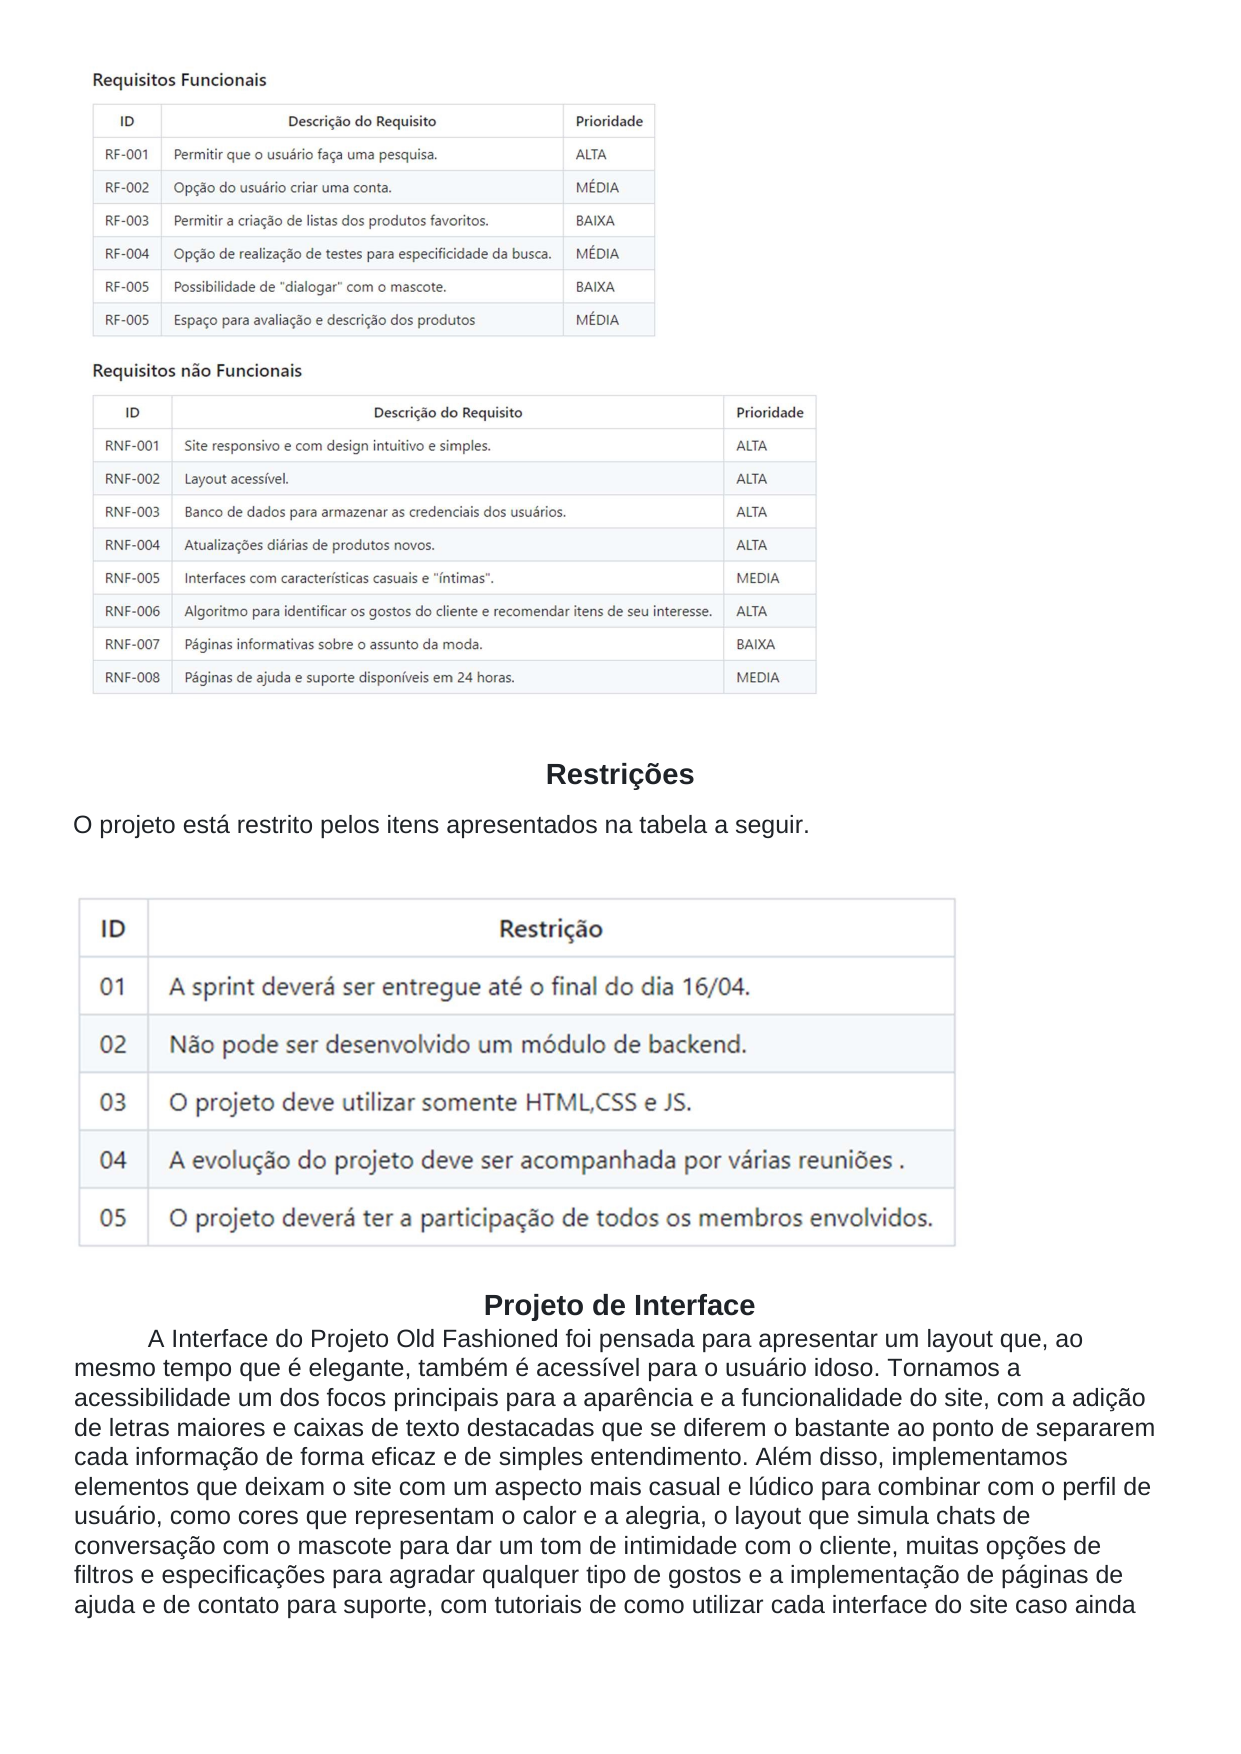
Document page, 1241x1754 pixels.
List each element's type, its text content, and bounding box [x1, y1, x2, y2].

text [74, 1324, 1167, 1619]
picture [73, 59, 830, 707]
text O projeto está restrito pelos itens apresentados na tabela a seguir. [73, 810, 1167, 839]
text Projeto de Interface [73, 1288, 1167, 1321]
subtitle Restrições [74, 757, 1167, 790]
picture [73, 886, 964, 1266]
